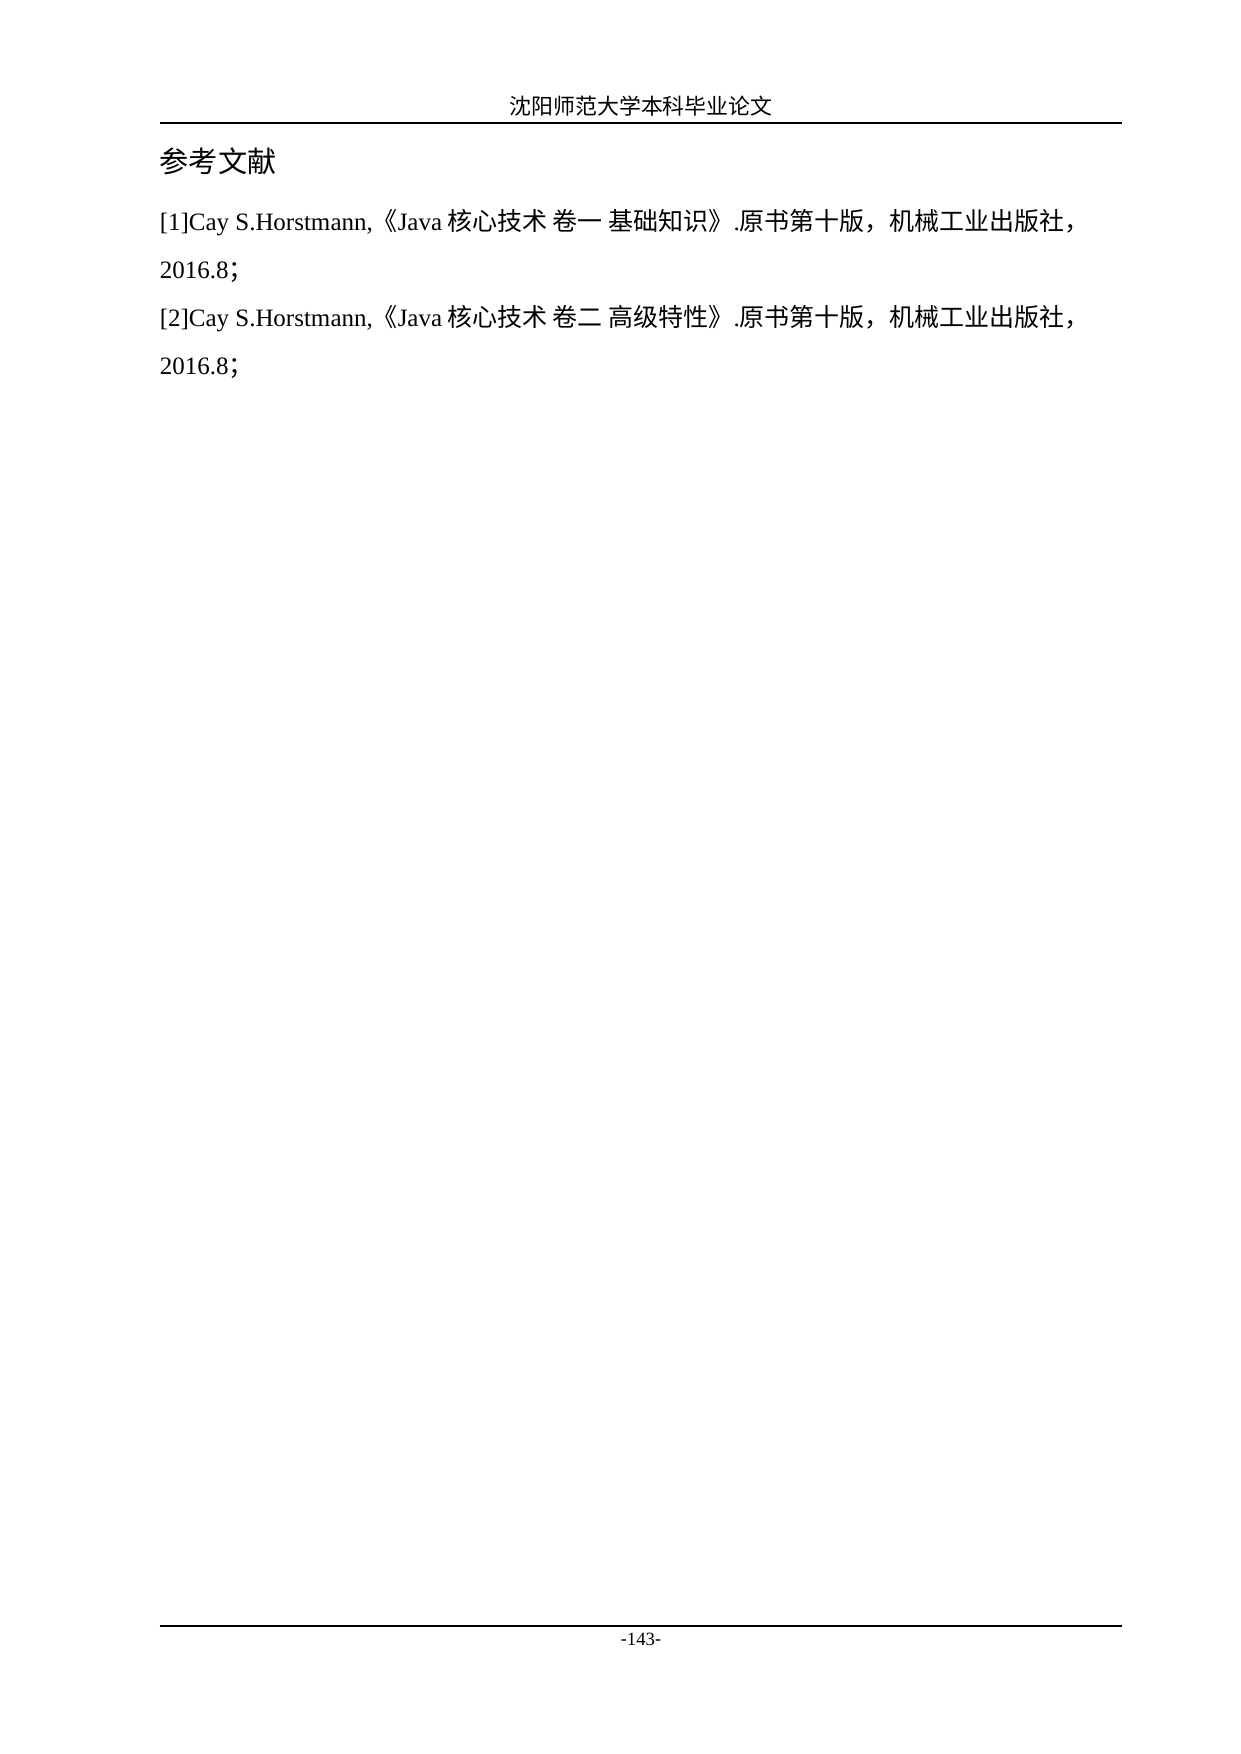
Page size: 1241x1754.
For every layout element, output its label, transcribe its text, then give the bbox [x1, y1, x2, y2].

text [2]Cay S.Horstmann,《Java核心技术 卷二 高级特性》.原书第十版，机械工业出版社，2016.8； [159, 288, 1122, 384]
text [1]Cay S.Horstmann,《Java核心技术 卷一 基础知识》.原书第十版，机械工业出版社，2016.8； [159, 192, 1122, 288]
